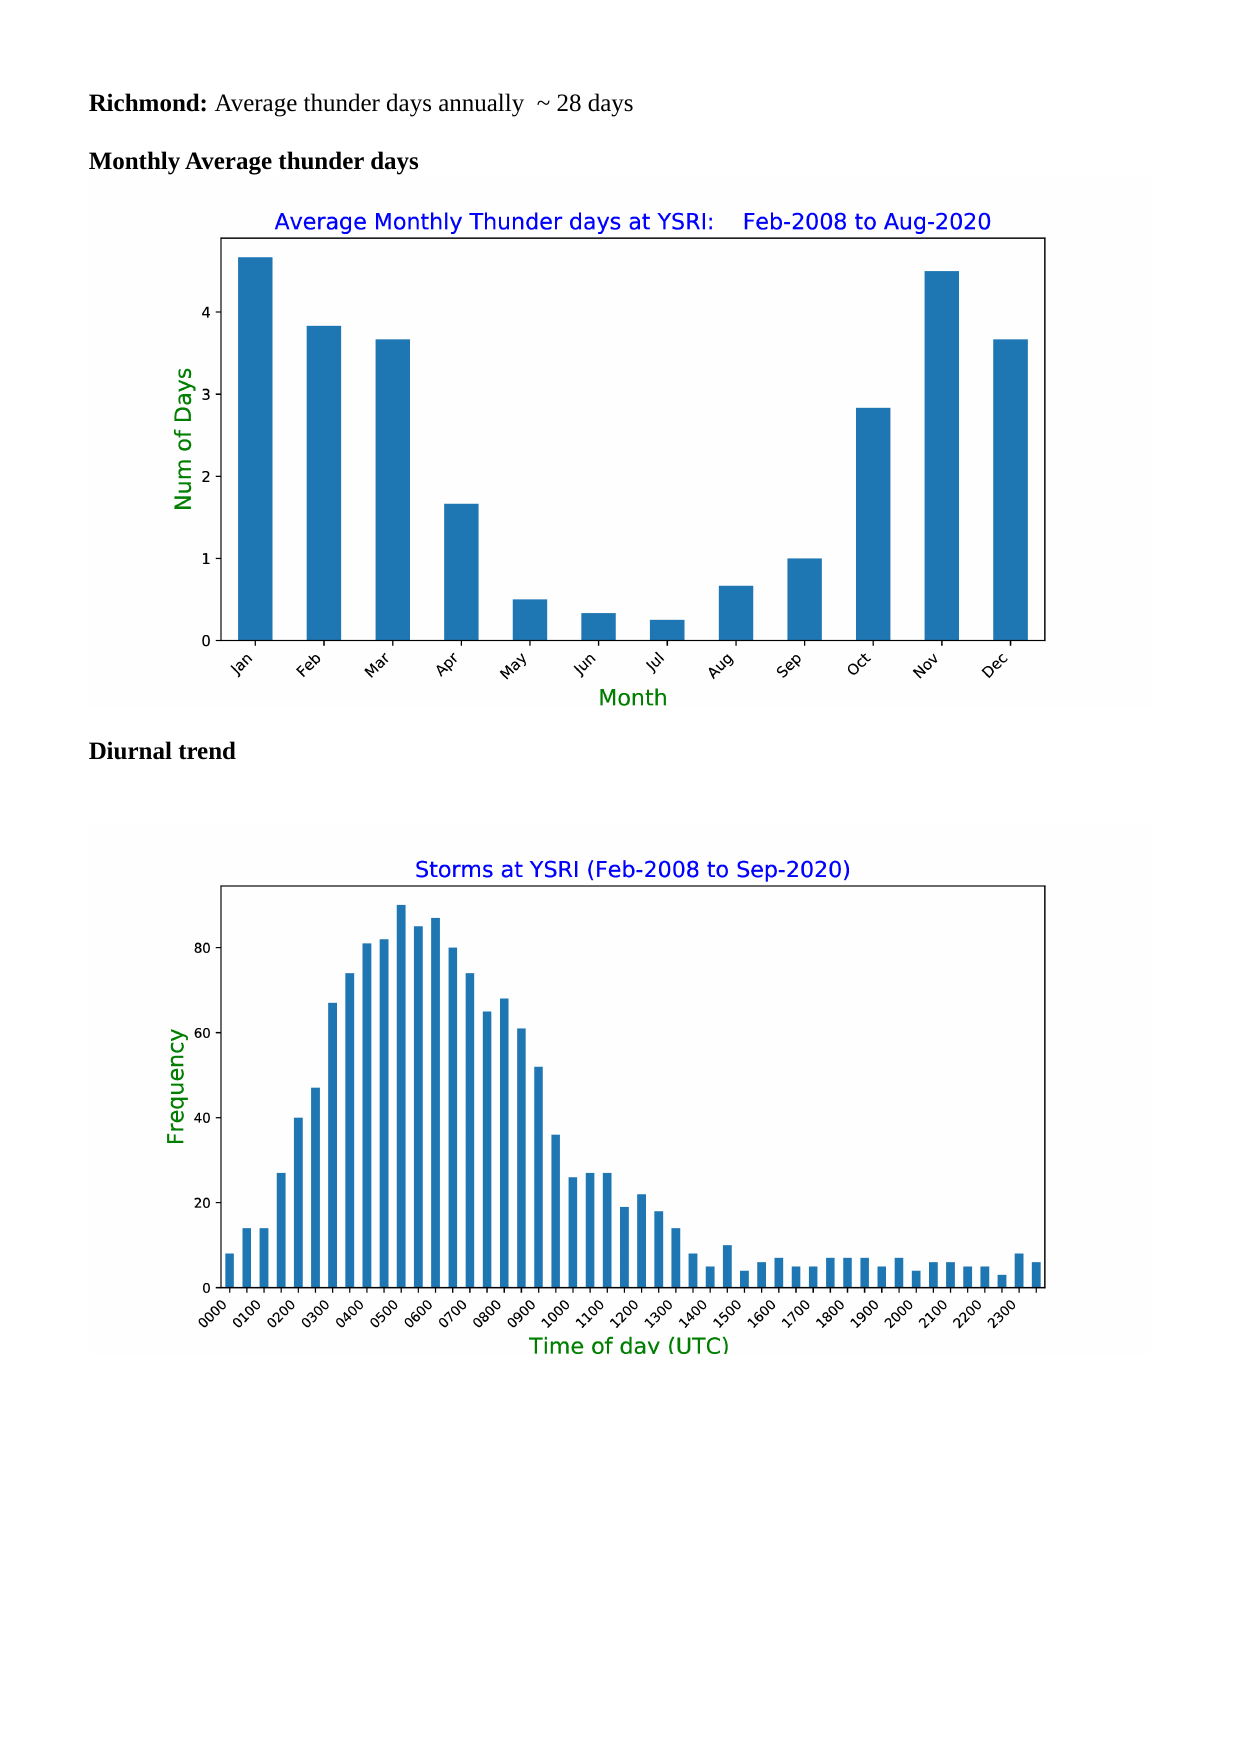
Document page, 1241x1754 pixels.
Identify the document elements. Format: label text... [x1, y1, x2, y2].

text Diurnal trend [88, 736, 1152, 765]
text Monthly Average thunder days [88, 146, 1152, 175]
text Richmond: Average thunder days annually ~ 28 days [88, 88, 1152, 117]
